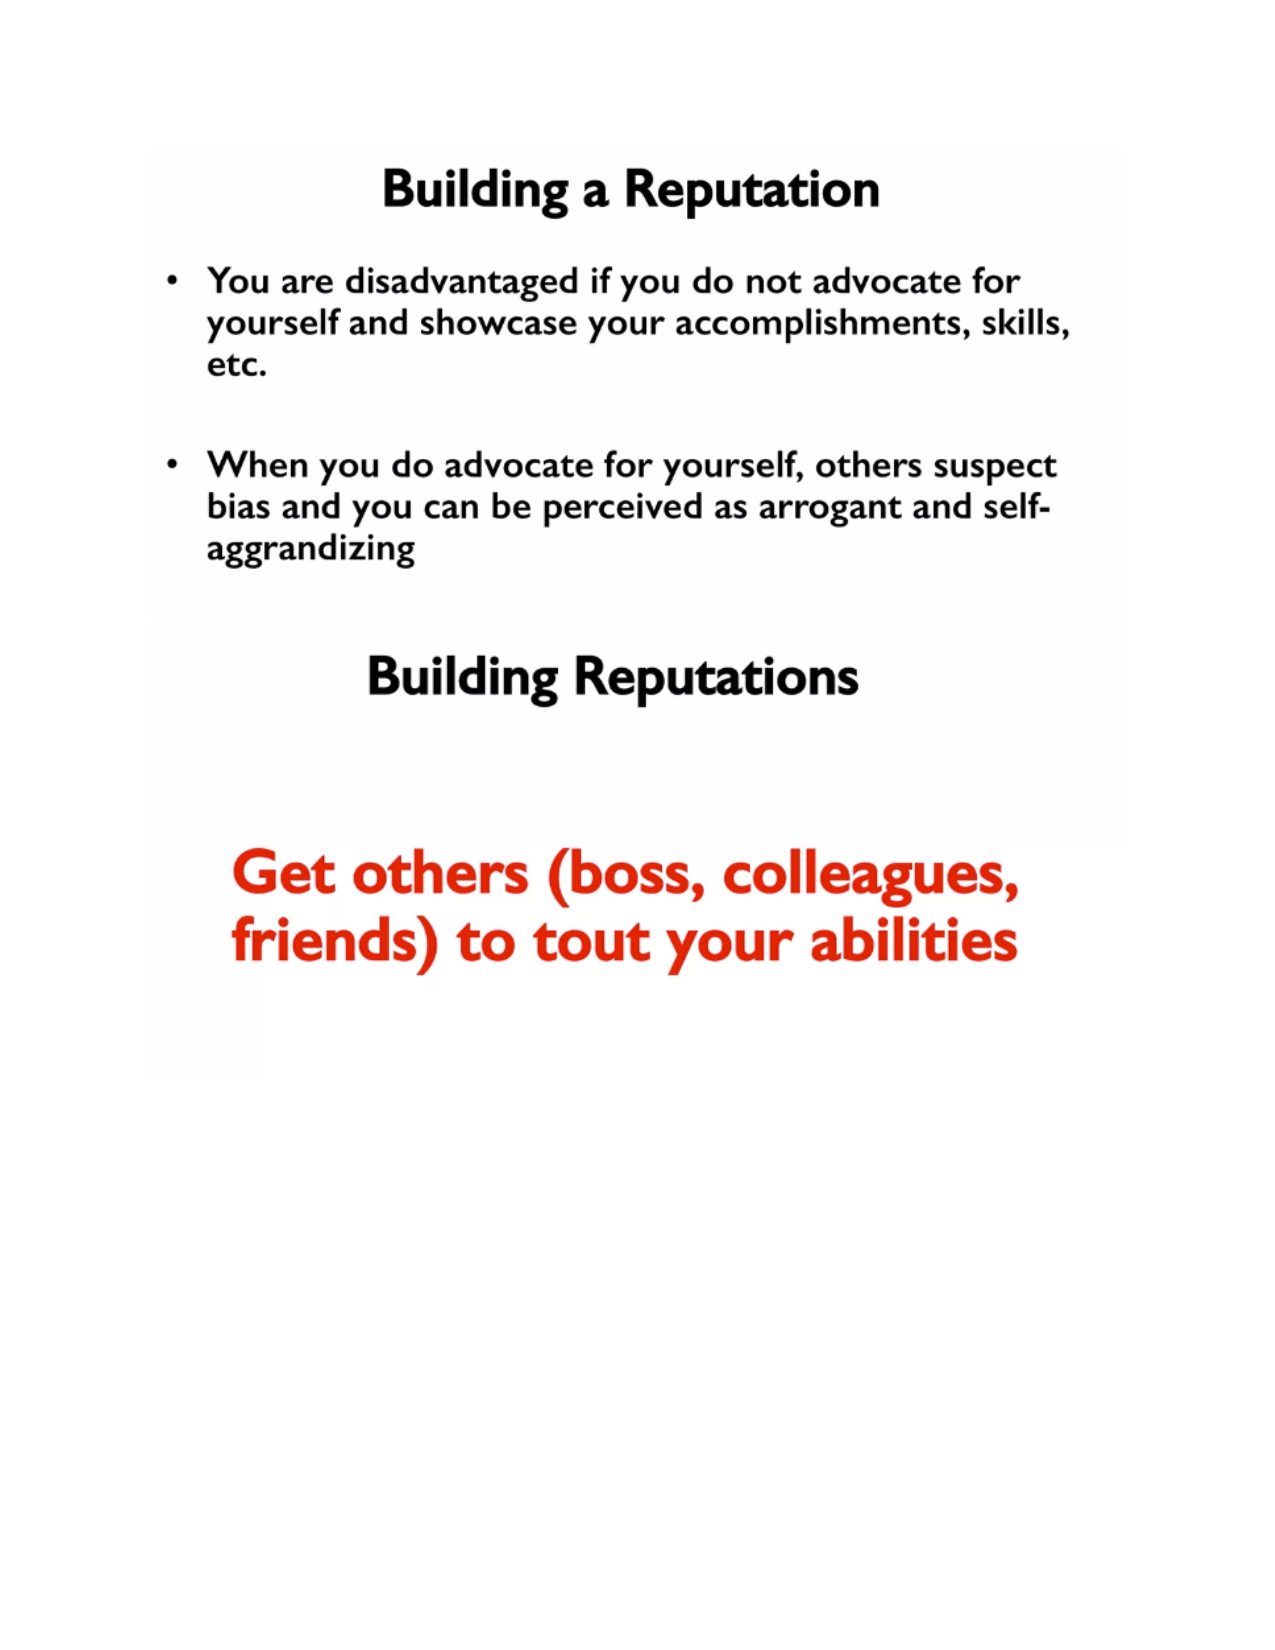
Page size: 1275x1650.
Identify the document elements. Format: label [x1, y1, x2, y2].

picture [150, 150, 1125, 619]
picture [150, 622, 1125, 1081]
